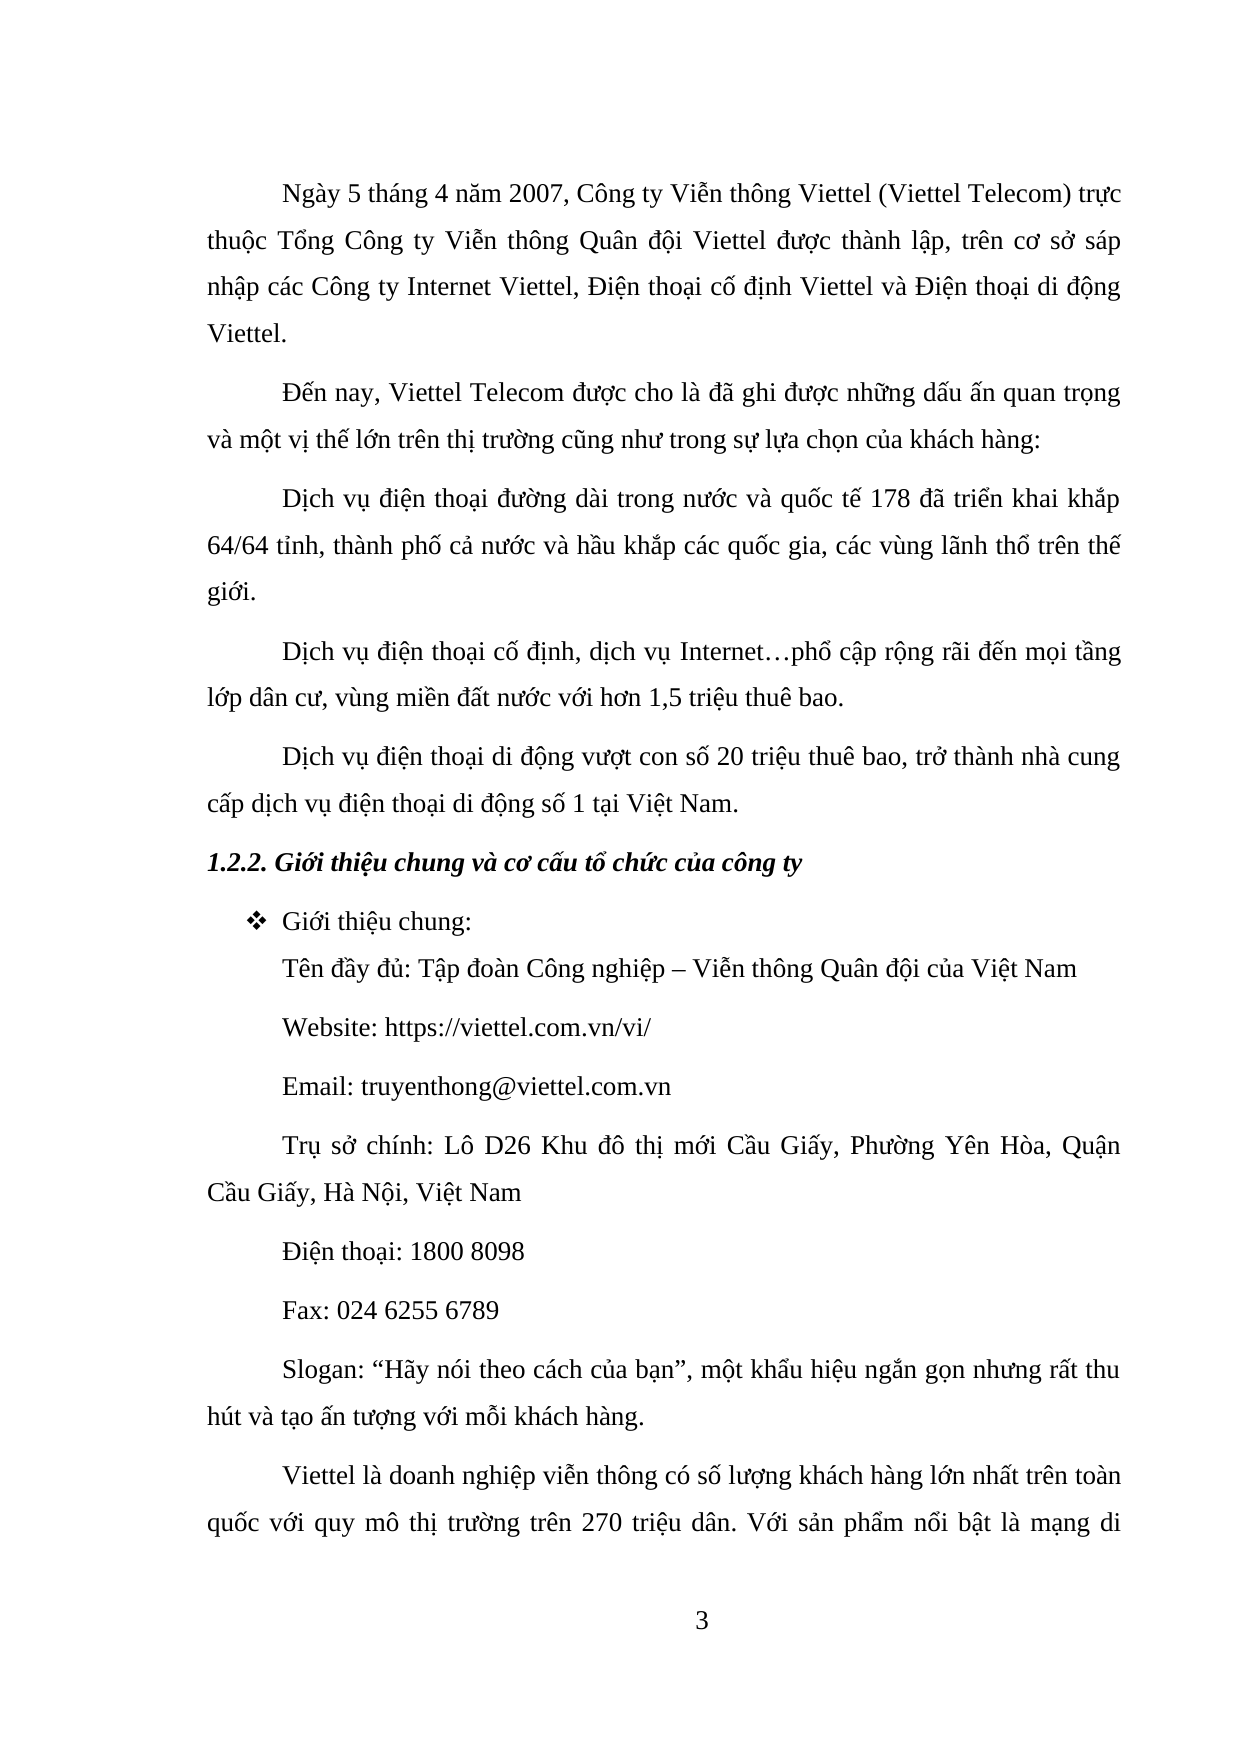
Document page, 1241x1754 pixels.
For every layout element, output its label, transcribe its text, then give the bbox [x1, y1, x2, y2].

text Slogan: “Hãy nói theo cách của bạn”, một khẩu hiệu ngắn gọn nhưng rất thu hút và tạo ấn tượng với mỗi khách hàng. [207, 1353, 1122, 1431]
text Đến nay, Viettel Telecom được cho là đã ghi được những dấu ấn quan trọng và một vị thế lớn trên thị trường cũng như trong sự lựa chọn của khách hàng: [207, 376, 1122, 454]
subtitle 1.2.2. Giới thiệu chung và cơ cấu tổ chức của công ty [207, 846, 1122, 877]
text Website: https://viettel.com.vn/vi/ [207, 1011, 1122, 1042]
text Dịch vụ điện thoại đường dài trong nước và quốc tế 178 đã triển khai khắp 64/64 tỉnh, thành phố cả nước và hầu khắp các quốc gia, các vùng lãnh thổ trên thế giới. [207, 482, 1122, 607]
text Trụ sở chính: Lô D26 Khu đô thị mới Cầu Giấy, Phường Yên Hòa, Quận Cầu Giấy, Hà Nội, Việt Nam [207, 1129, 1122, 1207]
list Giới thiệu chung: [244, 906, 1122, 937]
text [207, 1459, 1122, 1537]
text Email: truyenthong@viettel.com.vn [207, 1070, 1122, 1101]
text Tên đầy đủ: Tập đoàn Công nghiệp – Viễn thông Quân đội của Việt Nam [207, 952, 1122, 983]
text Ngày 5 tháng 4 năm 2007, Công ty Viễn thông Viettel (Viettel Telecom) trực thuộc Tổng Công ty Viễn thông Quân đội Viettel được thành lập, trên cơ sở sáp nhập các Công ty Internet Viettel, Điện thoại cố định Viettel và Điện thoại di động Viettel. [207, 177, 1122, 348]
text Fax: 024 6255 6789 [207, 1294, 1122, 1325]
text Dịch vụ điện thoại cố định, dịch vụ Internet…phổ cập rộng rãi đến mọi tầng lớp dân cư, vùng miền đất nước với hơn 1,5 triệu thuê bao. [207, 635, 1122, 712]
text Dịch vụ điện thoại di động vượt con số 20 triệu thuê bao, trở thành nhà cung cấp dịch vụ điện thoại di động số 1 tại Việt Nam. [207, 741, 1122, 818]
text Điện thoại: 1800 8098 [207, 1235, 1122, 1266]
